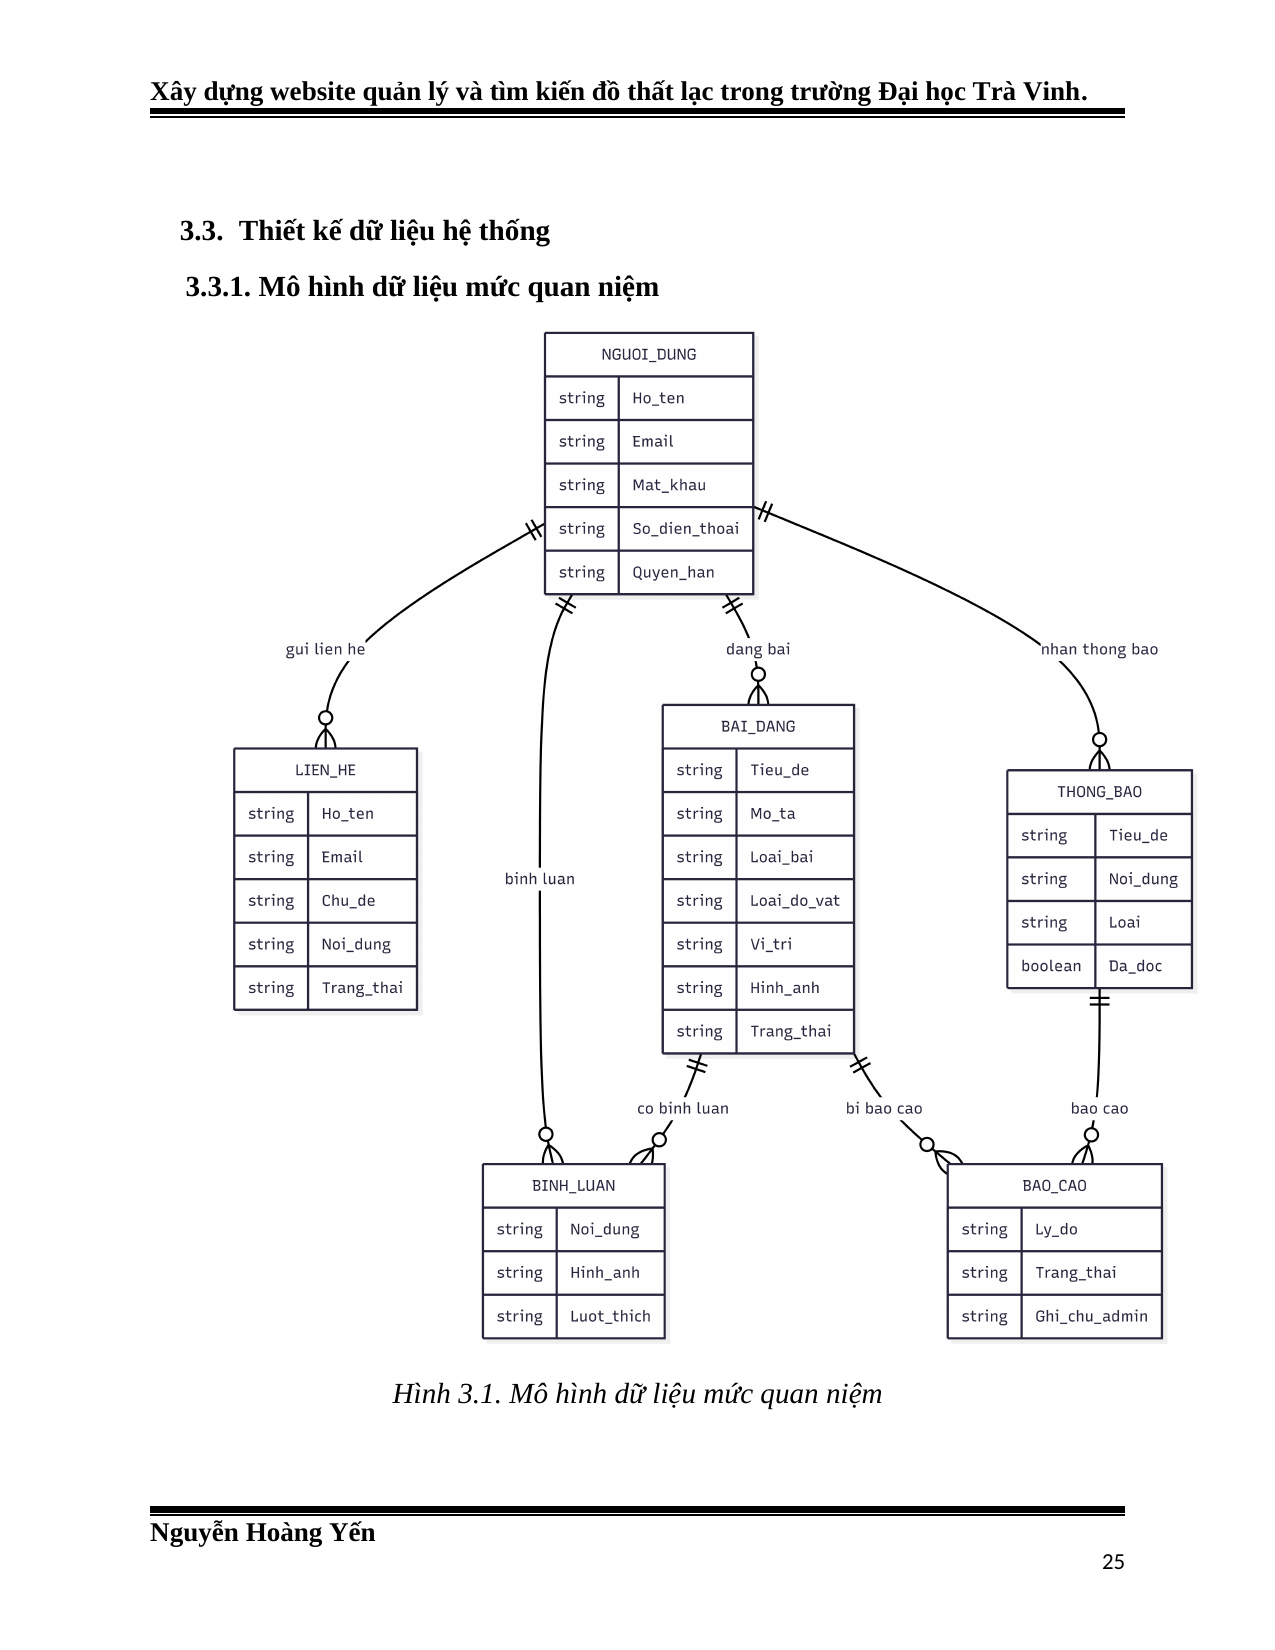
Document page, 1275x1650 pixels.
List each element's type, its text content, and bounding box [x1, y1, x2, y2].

text Hình 3.1. Mô hình dữ liệu mức quan niệm [150, 1376, 1125, 1409]
text Mô hình dữ liệu mức quan niệm [185, 269, 1125, 302]
text Thiết kế dữ liệu hệ thống [179, 213, 1125, 246]
picture [225, 325, 1200, 1347]
